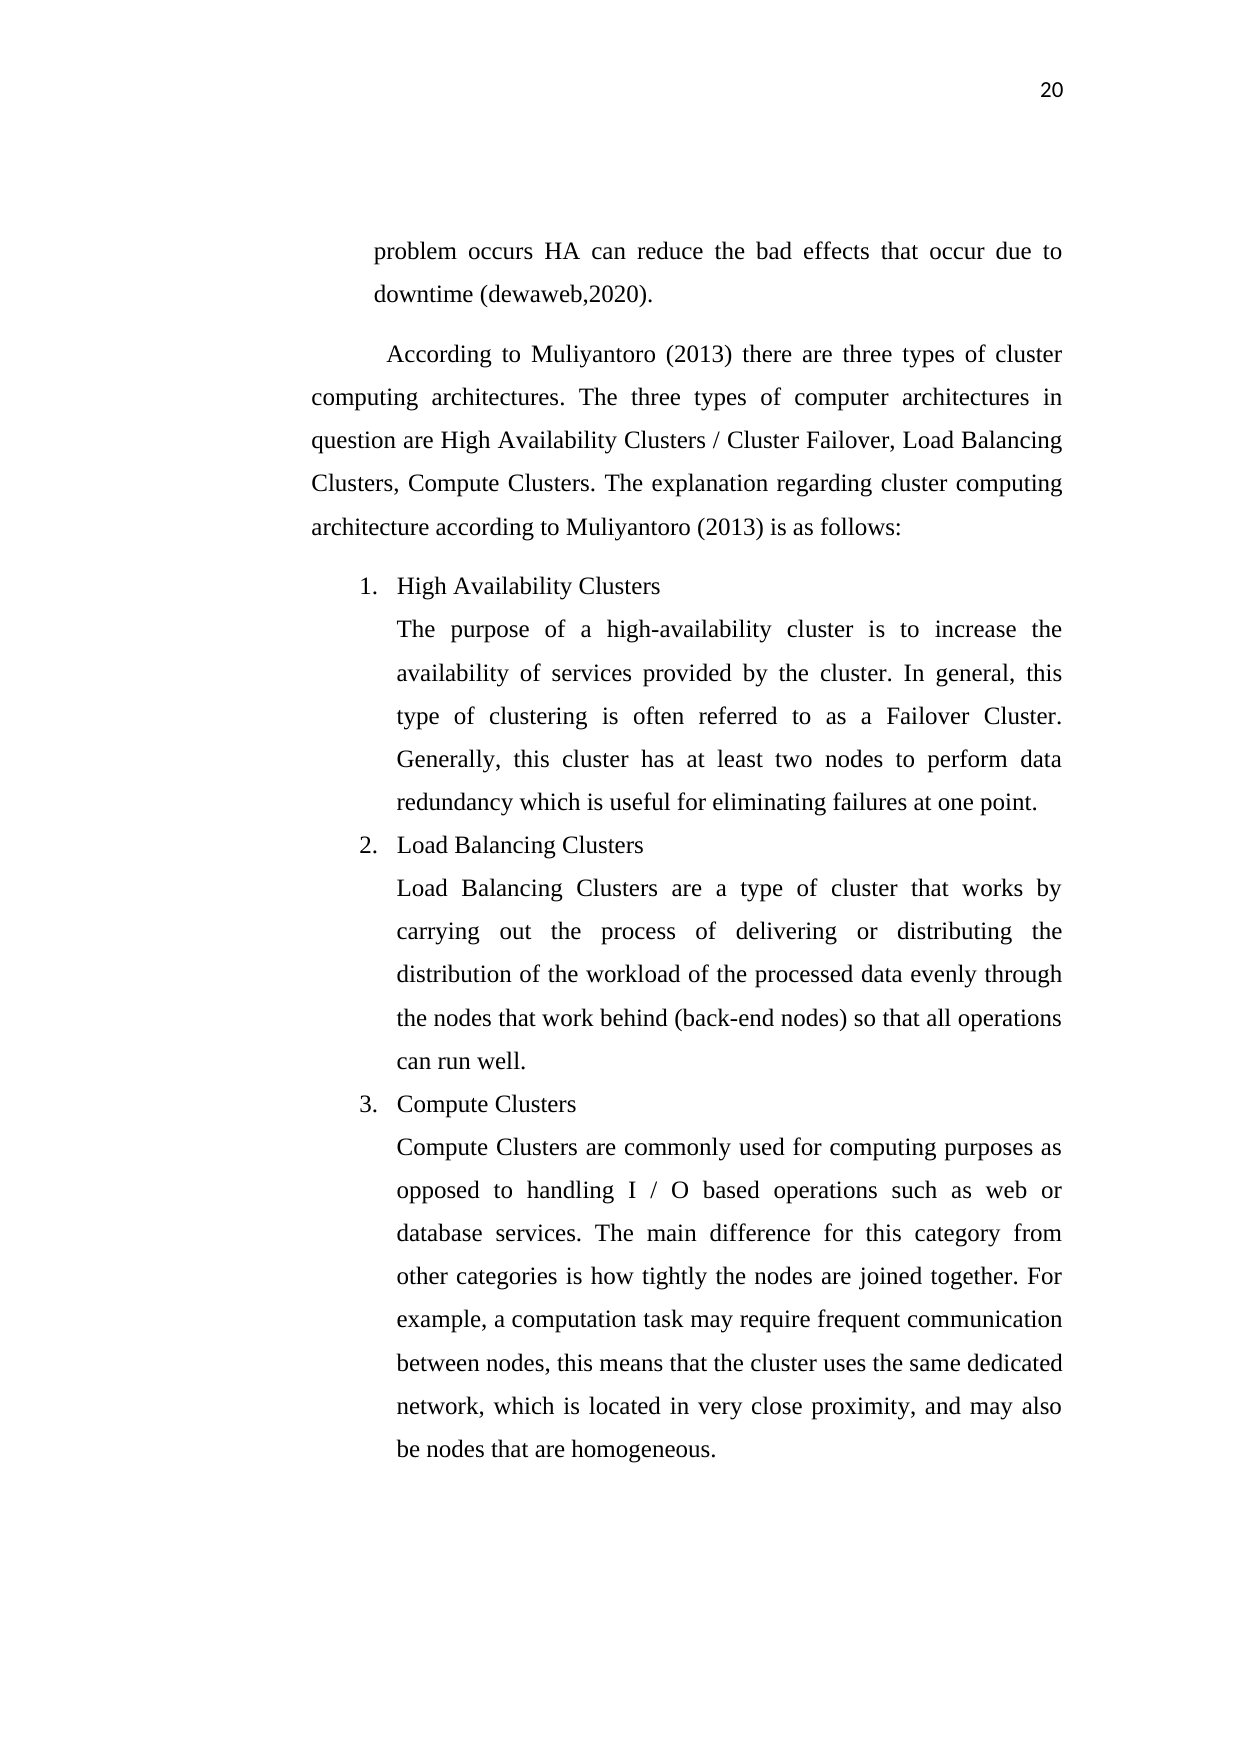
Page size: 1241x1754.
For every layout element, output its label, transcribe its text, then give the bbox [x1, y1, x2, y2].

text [373, 236, 1063, 308]
text Compute Clusters are commonly used for computing purposes as opposed to handling I / O based operations such as web or database services. The main difference for this category from other categories is how tightly the nodes are joined together. For example, a computation task may require frequent communication between nodes, this means that the cluster uses the same dedicated network, which is located in very close proximity, and may also be nodes that are homogeneous. [396, 1132, 1063, 1463]
list Load Balancing Clusters [359, 830, 1063, 859]
text The purpose of a high-availability cluster is to increase the availability of services provided by the cluster. In general, this type of clustering is often referred to as a Failover Cluster. Generally, this cluster has at least two nodes to perform data redundancy which is useful for eliminating failures at one point. [396, 614, 1063, 816]
list Compute Clusters [359, 1089, 1063, 1118]
list High Availability Clusters [359, 571, 1063, 600]
text According to Muliyantoro (2013) there are three types of cluster computing architectures. The three types of computer architectures in question are High Availability Clusters / Cluster Failover, Load Balancing Clusters, Compute Clusters. The explanation regarding cluster computing architecture according to Muliyantoro (2013) is as follows: [311, 339, 1063, 540]
text Load Balancing Clusters are a type of cluster that works by carrying out the process of delivering or distributing the distribution of the workload of the processed data evenly through the nodes that work behind (back-end nodes) so that all operations can run well. [396, 873, 1063, 1074]
